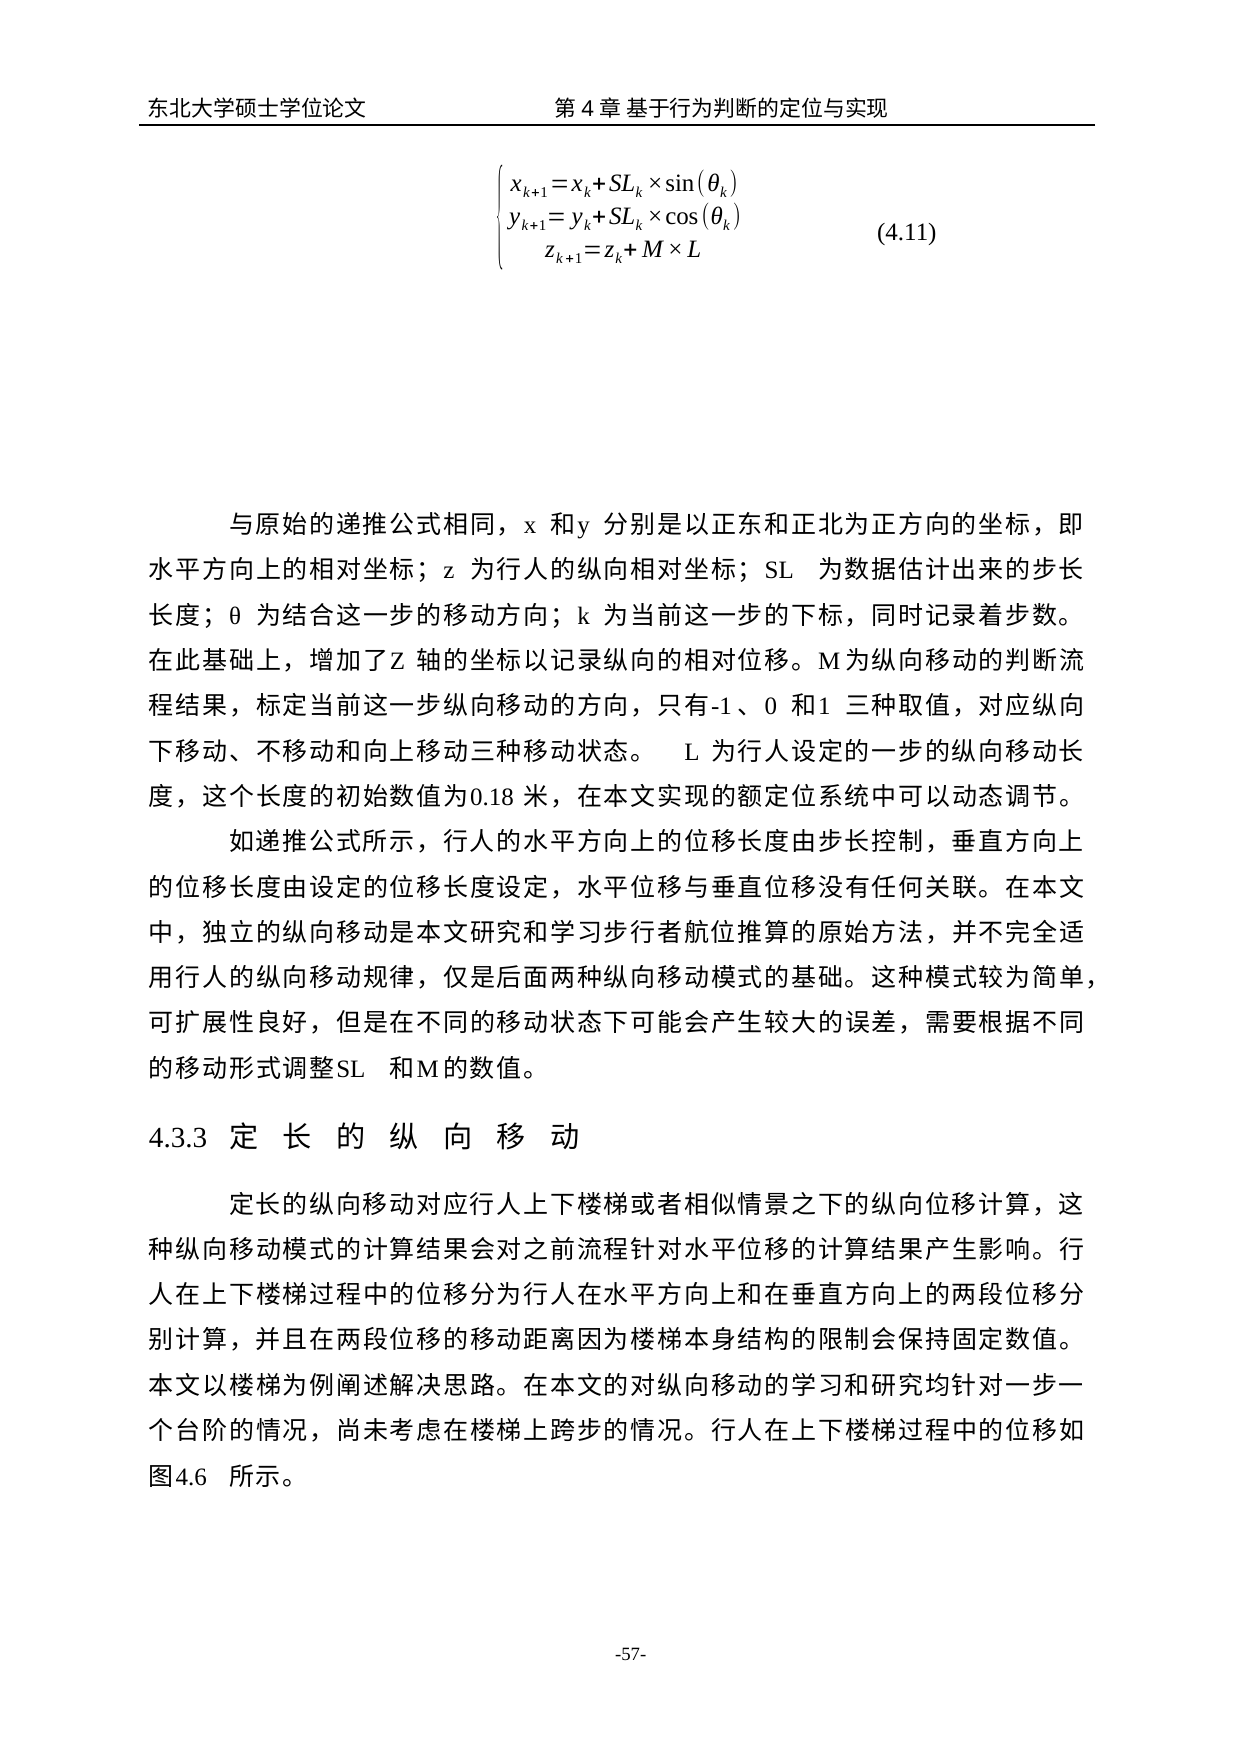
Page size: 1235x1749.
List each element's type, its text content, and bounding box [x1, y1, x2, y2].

text 如递推公式所示，行人的水平方向上的位移长度由步长控制，垂直方向上的位移长度由设定的位移长度设定，水平位移与垂直位移没有任何关联。在本文中，独立的纵向移动是本文研究和学习步行者航位推算的原始方法，并不完全适用行人的纵向移动规律，仅是后面两种纵向移动模式的基础。这种模式较为简单，可扩展性良好，但是在不同的移动状态下可能会产生较大的误差，需要根据不同的移动形式调整SL和M的数值。 [149, 817, 1086, 1089]
text 定长的纵向移动对应行人上下楼梯或者相似情景之下的纵向位移计算，这种纵向移动模式的计算结果会对之前流程针对水平位移的计算结果产生影响。行人在上下楼梯过程中的位移分为行人在水平方向上和在垂直方向上的两段位移分别计算，并且在两段位移的移动距离因为楼梯本身结构的限制会保持固定数值。本文以楼梯为例阐述解决思路。在本文的对纵向移动的学习和研究均针对一步一个台阶的情况，尚未考虑在楼梯上跨步的情况。行人在上下楼梯过程中的位移如图4.6所示。 [149, 1179, 1086, 1497]
text (4.11) [149, 149, 1086, 285]
subtitle 定长的纵向移动 [143, 1112, 1086, 1157]
text 与原始的递推公式相同，x和y分别是以正东和正北为正方向的坐标，即水平方向上的相对坐标；z为行人的纵向相对坐标；SL为数据估计出来的步长长度；θ为结合这一步的移动方向；k为当前这一步的下标，同时记录着步数。在此基础上，增加了Z轴的坐标以记录纵向的相对位移。M为纵向移动的判断流程结果，标定当前这一步纵向移动的方向，只有-1、0和1三种取值，对应纵向下移动、不移动和向上移动三种移动状态。 L为行人设定的一步的纵向移动长度，这个长度的初始数值为0.18米，在本文实现的额定位系统中可以动态调节。 [149, 500, 1086, 817]
